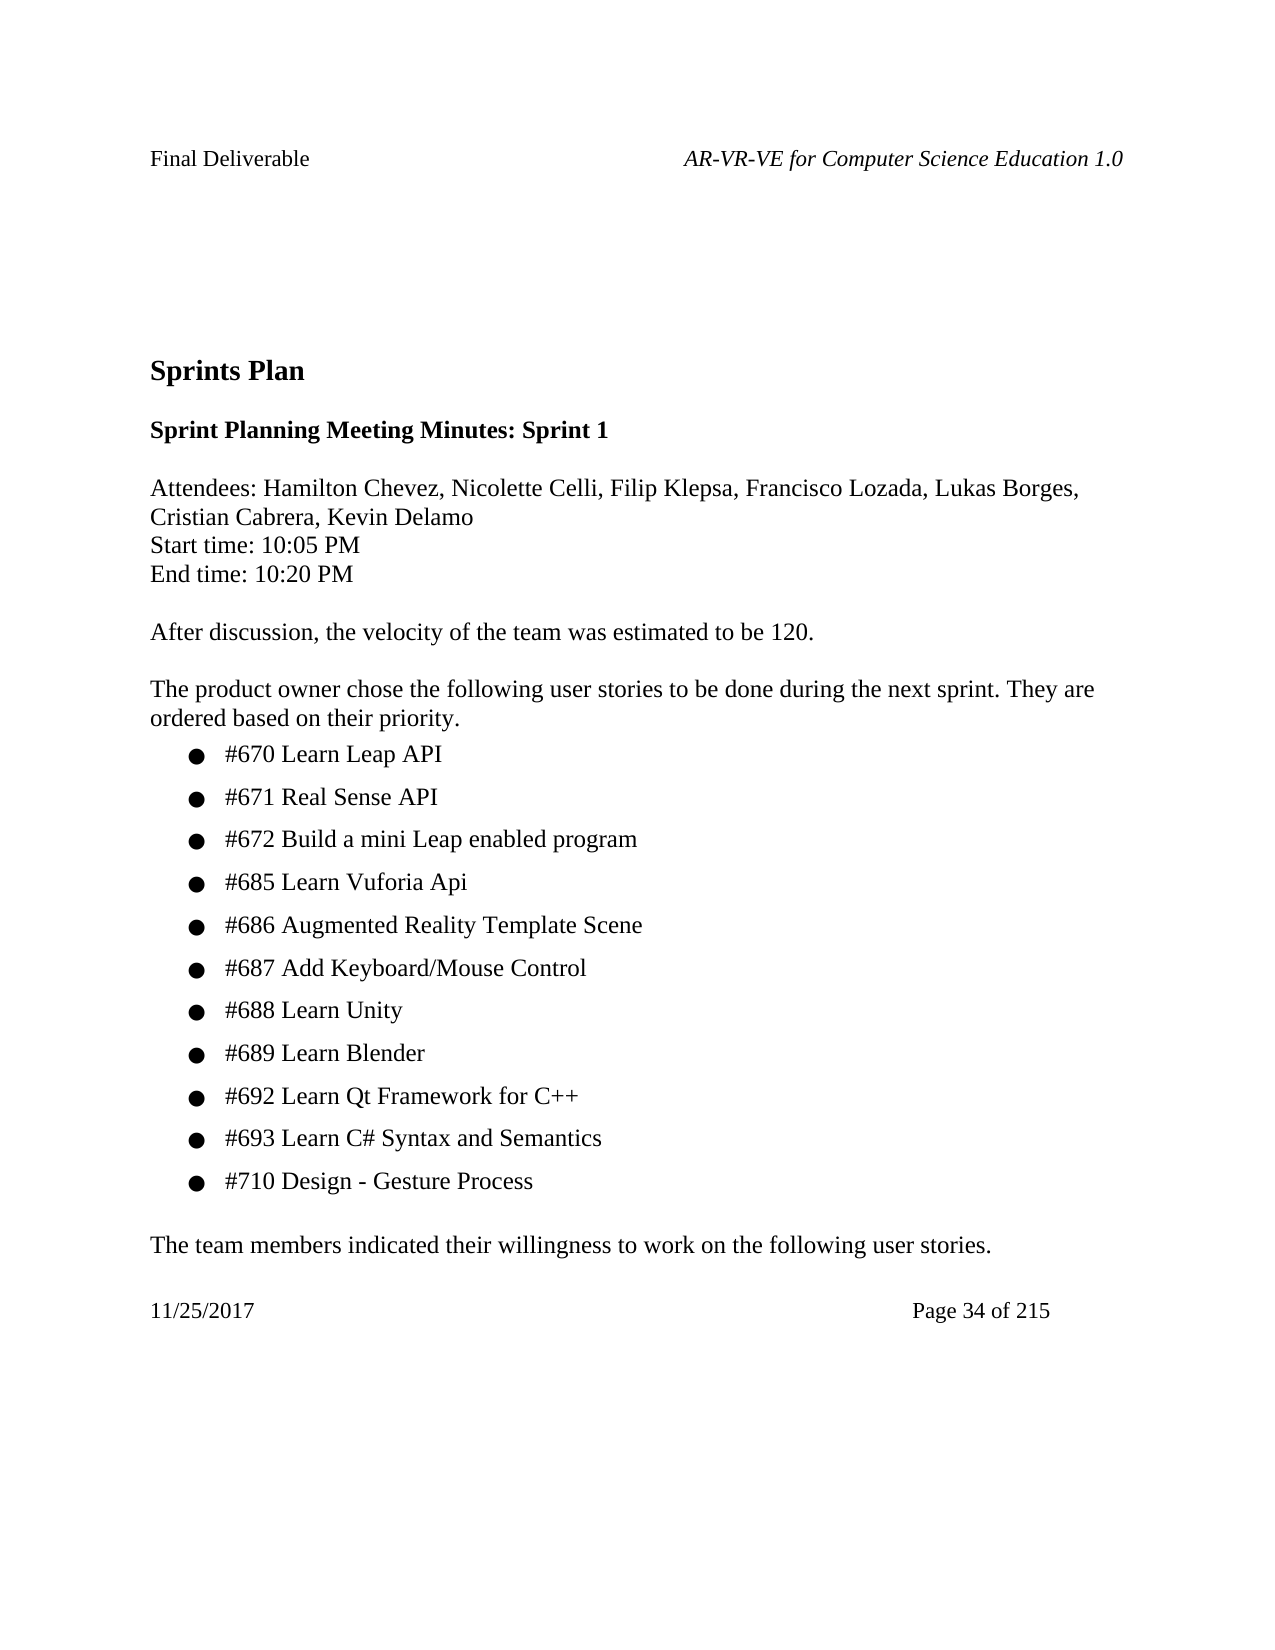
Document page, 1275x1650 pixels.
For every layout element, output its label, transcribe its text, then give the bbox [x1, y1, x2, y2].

text After discussion, the velocity of the team was estimated to be 120. [150, 617, 1125, 645]
list #693 Learn C# Syntax and Semantics [187, 1116, 1125, 1159]
subtitle Sprints Plan [150, 353, 1125, 387]
text The product owner chose the following user stories to be done during the next sprint. They are ordered based on their priority. [150, 674, 1125, 732]
list #685 Learn Vuforia Api [187, 860, 1125, 902]
list #686 Augmented Reality Template Scene [187, 902, 1125, 945]
list #689 Learn Blender [187, 1031, 1125, 1073]
text Start time: 10:05 PM [150, 530, 1125, 559]
list #687 Add Keyboard/Mouse Control [187, 945, 1125, 988]
list #688 Learn Unity [187, 988, 1125, 1031]
list #670 Learn Leap API [187, 732, 1125, 774]
text The team members indicated their willingness to work on the following user stories. [150, 1230, 1125, 1259]
list #672 Build a mini Leap enabled program [187, 817, 1125, 860]
text Attendees: Hamilton Chevez, Nicolette Celli, Filip Klepsa, Francisco Lozada, Lukas Borges, Cristian Cabrera, Kevin Delamo [150, 473, 1125, 530]
list #692 Learn Qt Framework for C++ [187, 1073, 1125, 1116]
text End time: 10:20 PM [150, 559, 1125, 588]
list #671 Real Sense API [187, 774, 1125, 817]
text Sprint Planning Meeting Minutes: Sprint 1 [150, 415, 1125, 444]
list #710 Design - Gesture Process [187, 1159, 1125, 1201]
